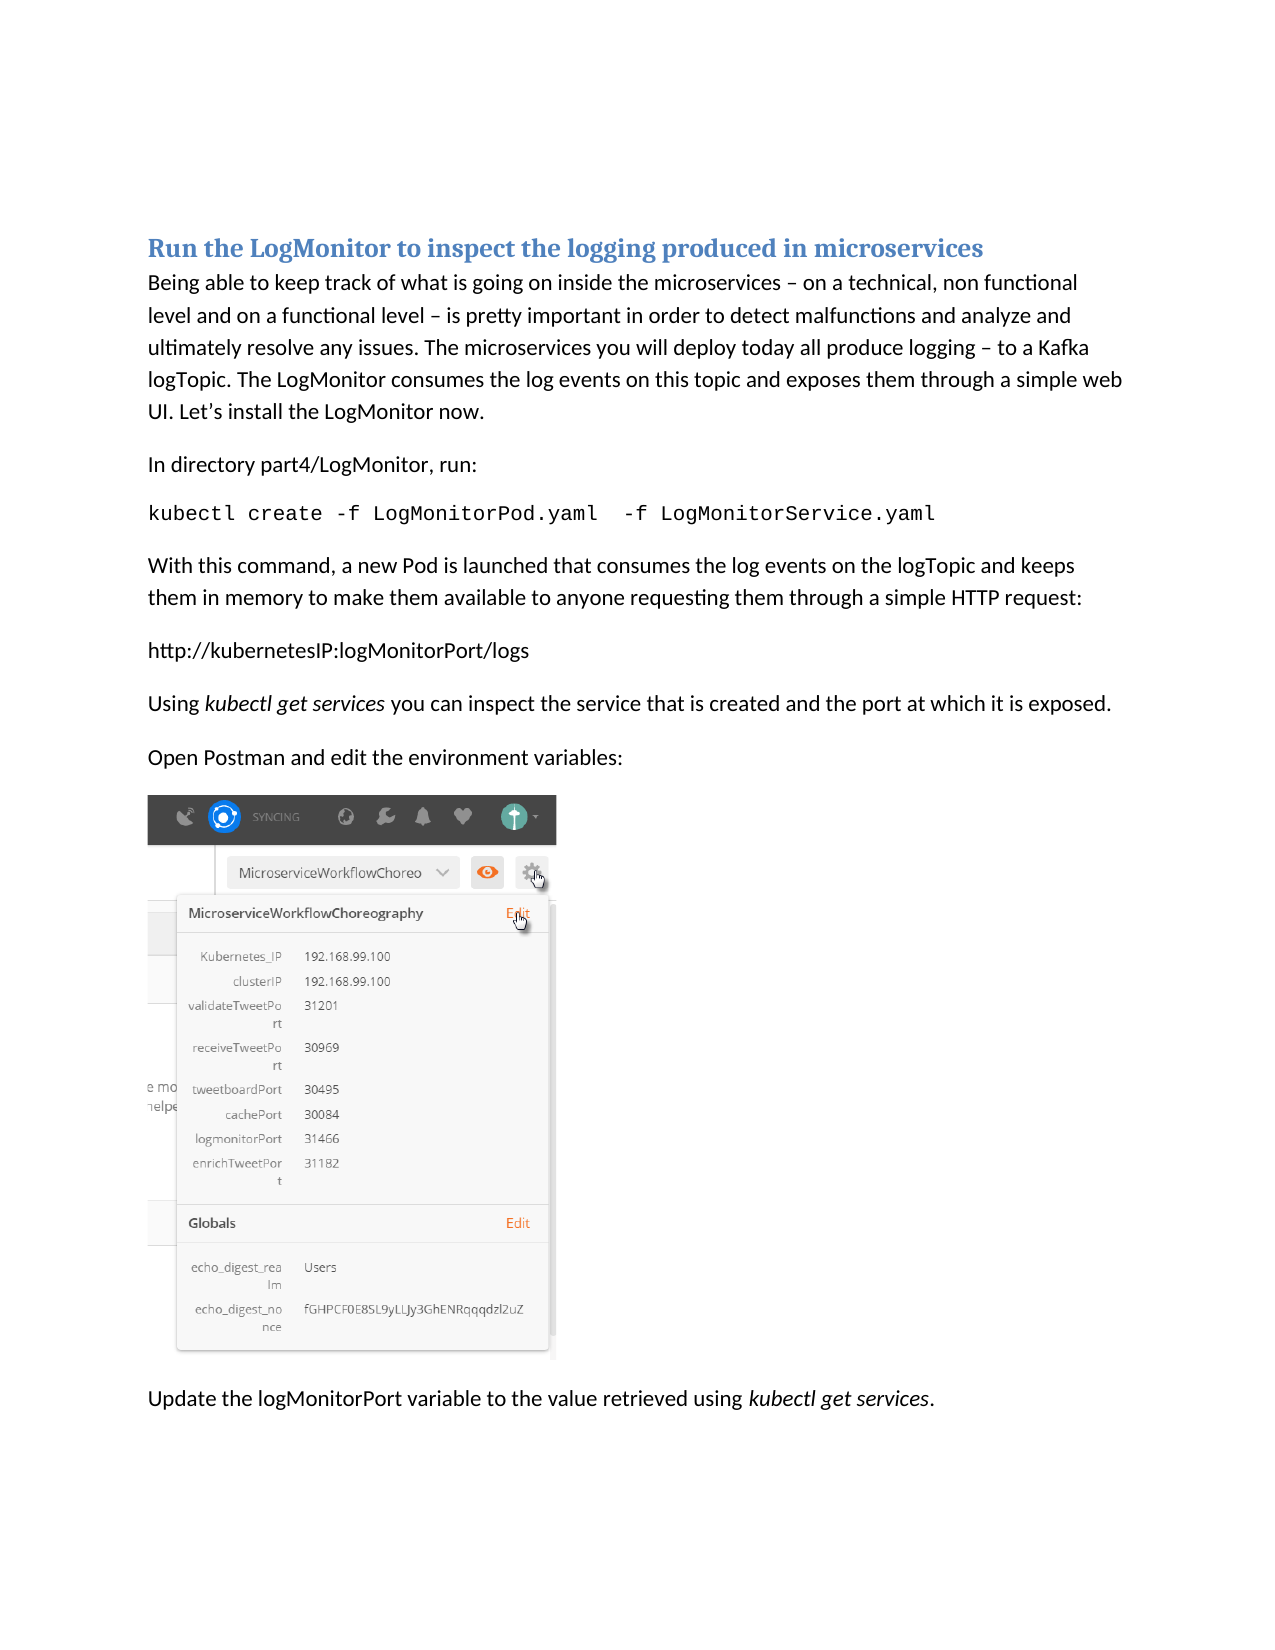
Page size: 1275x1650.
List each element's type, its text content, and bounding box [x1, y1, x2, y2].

text In directory part4/LogMonitor, run: [148, 450, 1127, 478]
text Being able to keep track of what is going on inside the microservices – on a technical, non functional level and on a functional level – is pretty important in order to detect malfunctions and analyze and ultimately resolve any issues. The microservices you will deploy today all produce logging – to a Kafka logTopic. The LogMonitor consumes the log events on this topic and exposes them through a simple web UI. Let’s install the LogMonitor now. [148, 268, 1127, 425]
text http://kubernetesIP:logMonitorPort/logs [148, 637, 1127, 664]
subtitle Run the LogMonitor to inspect the logging produced in microservices [148, 233, 1127, 264]
text kubectl create -f LogMonitorPod.yaml -f LogMonitorService.yaml [148, 503, 1127, 527]
picture [147, 795, 557, 1360]
text Open Postman and edit the environment variables: [148, 743, 1127, 771]
text Update the logMonitorPort variable to the value retrieved using kubectl get services. [148, 1384, 1127, 1412]
text With this command, a new Pod is launched that consumes the log events on the logTopic and keeps them in memory to make them available to anyone requesting them through a simple HTTP request: [148, 551, 1127, 612]
text Using kubectl get services you can inspect the service that is created and the port at which it is exposed. [148, 689, 1127, 718]
